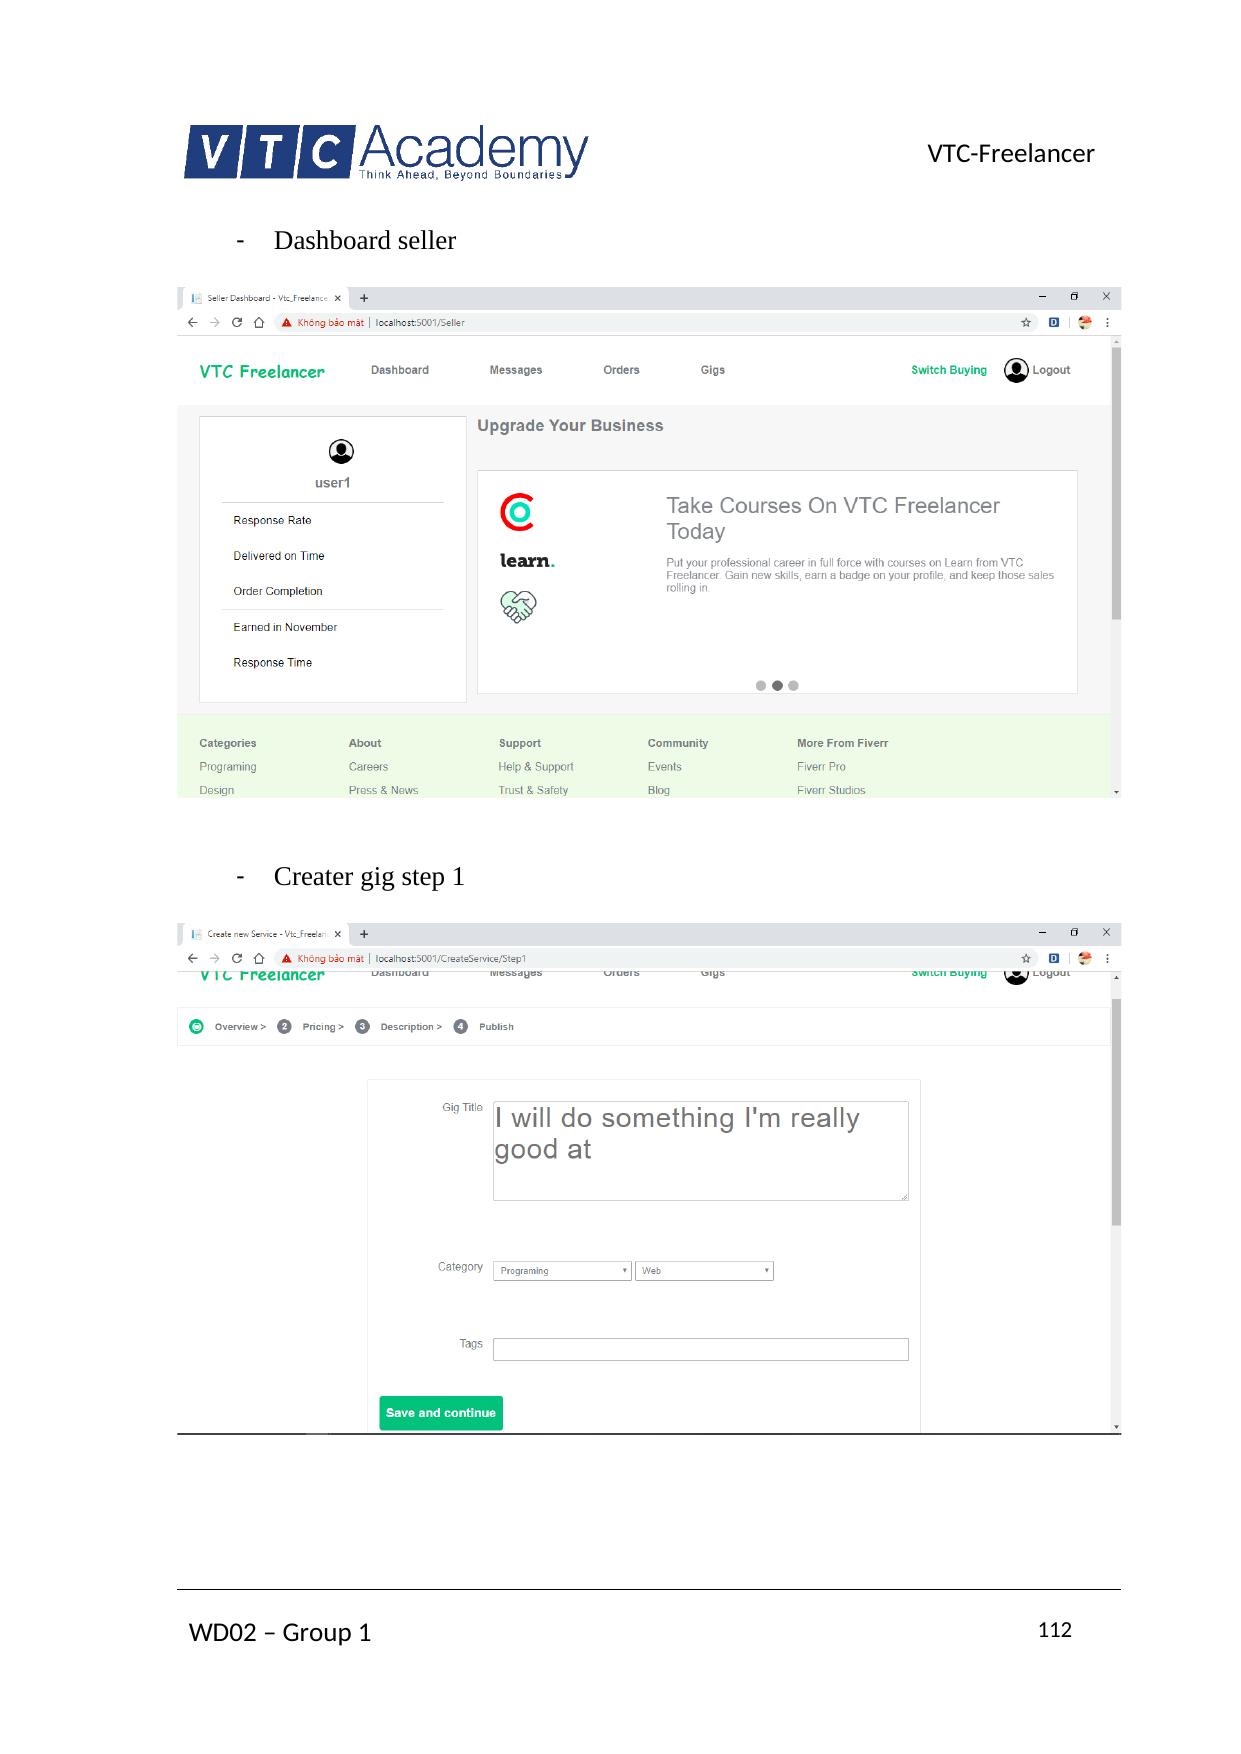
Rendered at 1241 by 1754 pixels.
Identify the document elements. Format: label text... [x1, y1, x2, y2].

list Dashboard seller [236, 223, 1122, 256]
picture [169, 112, 603, 193]
picture [177, 287, 1122, 798]
list Creater gig step 1 [236, 859, 1122, 892]
picture [177, 923, 1122, 1435]
